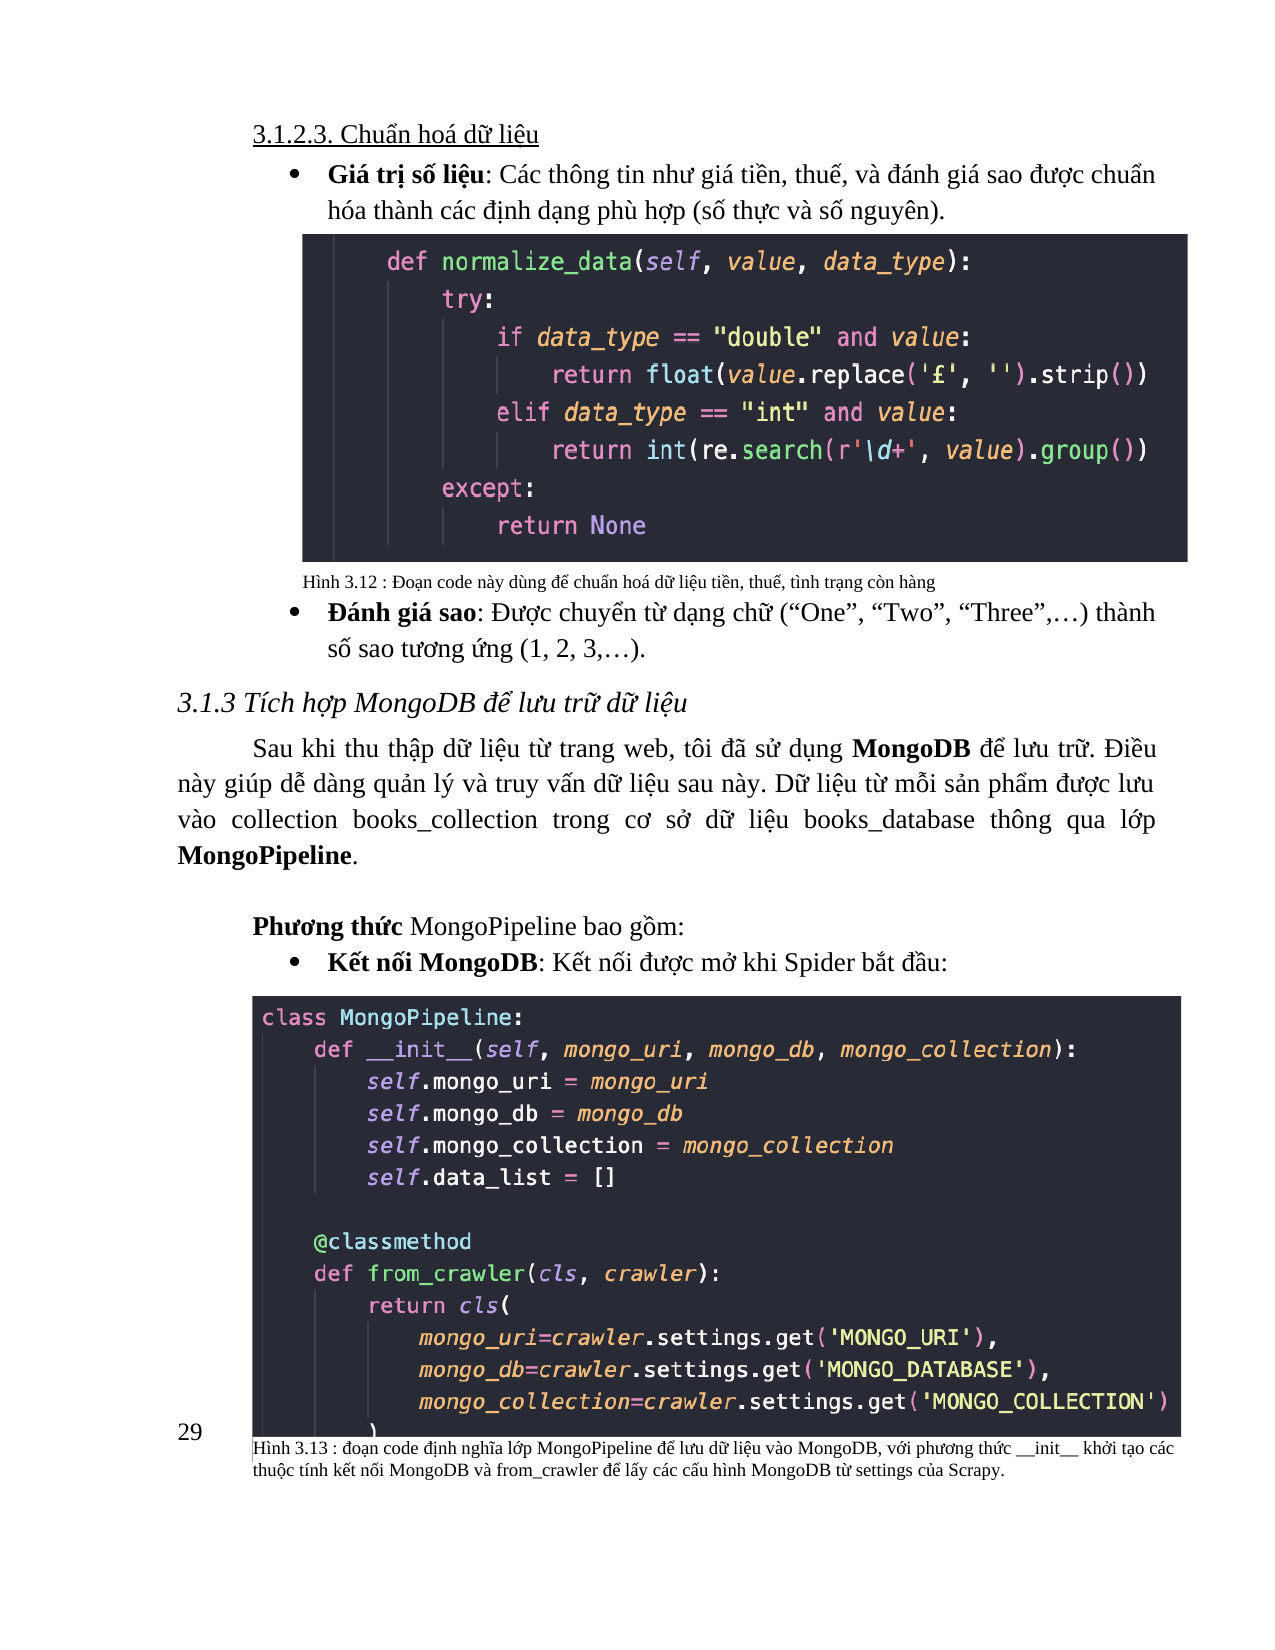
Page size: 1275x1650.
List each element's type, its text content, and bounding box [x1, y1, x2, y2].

list Giá trị số liệu: Các thông tin như giá tiền, thuế, và đánh giá sao được chuẩn hóa thành các định dạng phù hợp (số thực và số nguyên). [290, 158, 1157, 225]
picture [302, 234, 1188, 562]
subtitle 3.1.2.3. Chuẩn hoá dữ liệu [177, 118, 1157, 149]
list Kết nối MongoDB: Kết nối được mở khi Spider bắt đầu: [290, 946, 1157, 977]
picture [252, 996, 1182, 1436]
text Phương thức MongoPipeline bao gồm: [177, 910, 1157, 941]
subtitle 3.1.3 Tích hợp MongoDB để lưu trữ dữ liệu [177, 685, 1157, 718]
text Sau khi thu thập dữ liệu từ trang web, tôi đã sử dụng MongoDB để lưu trữ. Điều này giúp dễ dàng quản lý và truy vấn dữ liệu sau này. Dữ liệu từ mỗi sản phẩm được lưu vào collection books_collection trong cơ sở dữ liệu books_database thông qua lớp MongoPipeline. [177, 732, 1157, 870]
